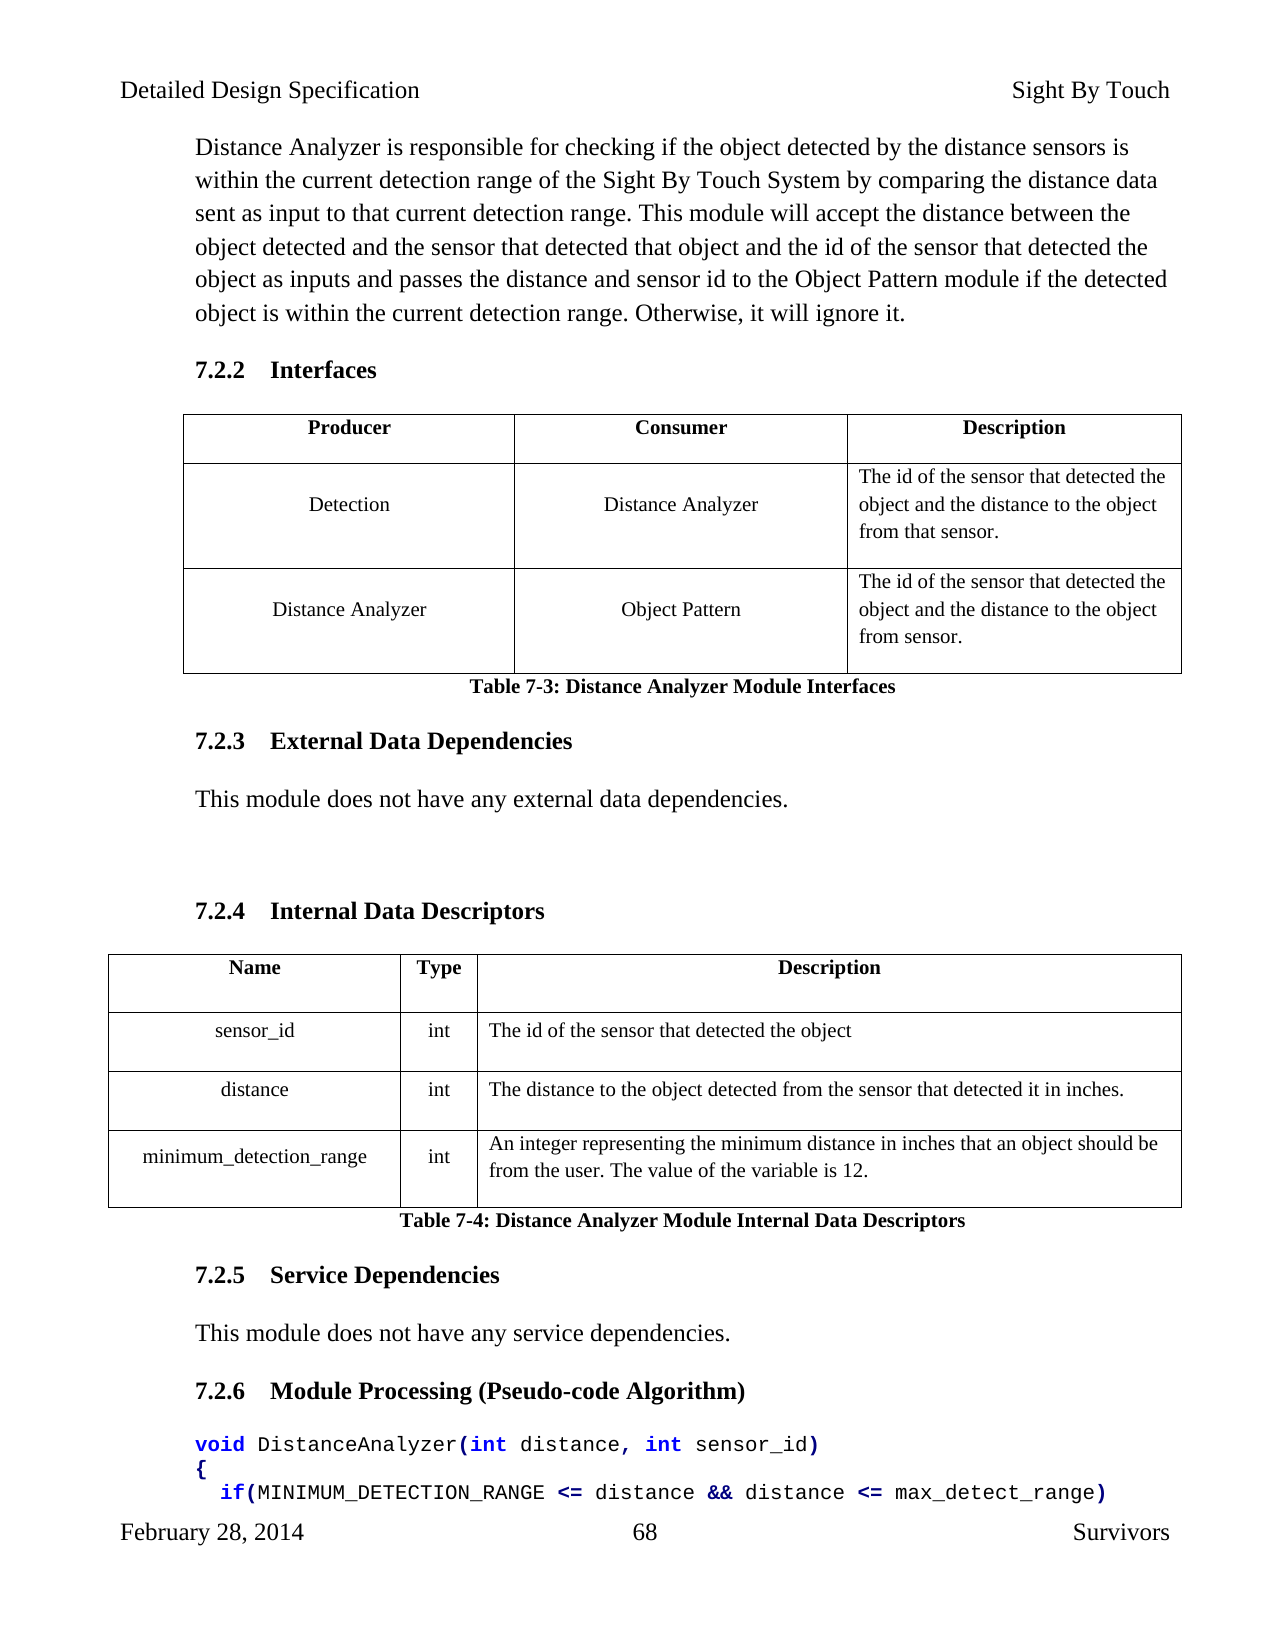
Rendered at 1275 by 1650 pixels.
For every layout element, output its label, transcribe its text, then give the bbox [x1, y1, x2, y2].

subtitle 7.2.5 Service Dependencies [195, 1260, 1170, 1289]
table_cell The id of the sensor that detected the object [478, 1013, 1181, 1071]
table_header Consumer [515, 415, 847, 463]
table_cell The distance to the object detected from the sensor that detected it in inches. [478, 1072, 1181, 1129]
table_cell distance [109, 1072, 400, 1129]
text This module does not have any external data dependencies. [195, 784, 1170, 813]
table_cell The id of the sensor that detected the object and the distance to the object from that sensor. [848, 464, 1181, 568]
table_cell int [401, 1013, 477, 1071]
table_cell Distance Analyzer [515, 464, 847, 568]
table_cell An integer representing the minimum distance in inches that an object should be from the user. The value of the variable is 12. [478, 1131, 1181, 1207]
table_cell sensor_id [109, 1013, 400, 1071]
text Distance Analyzer is responsible for checking if the object detected by the distance sensors is within the current detection range of the Sight By Touch System by comparing the distance data sent as input to that current detection range. This module will accept the distance between the object detected and the sensor that detected that object and the id of the sensor that detected the object as inputs and passes the distance and sensor id to the Object Pattern module if the detected object is within the current detection range. Otherwise, it will ignore it. [195, 132, 1170, 326]
table_header Description [478, 955, 1181, 1012]
table_cell minimum_detection_range [109, 1131, 400, 1207]
text if(MINIMUM_DETECTION_RANGE <= distance && distance <= max_detect_range) [195, 1482, 1170, 1505]
table_cell int [401, 1131, 477, 1207]
table_cell Detection [184, 464, 514, 568]
subtitle 7.2.6 Module Processing (Pseudo-code Algorithm) [195, 1376, 1170, 1405]
table_header Type [401, 955, 477, 1012]
table_cell Distance Analyzer [184, 569, 514, 672]
text { [195, 1458, 1170, 1482]
table_header Name [109, 955, 400, 1012]
subtitle 7.2.2 Interfaces [195, 356, 1170, 384]
text Table 7-3: Distance Analyzer Module Interfaces [195, 674, 1170, 698]
text Table 7-4: Distance Analyzer Module Internal Data Descriptors [195, 1208, 1170, 1232]
text void DistanceAnalyzer(int distance, int sensor_id) [195, 1434, 1170, 1458]
table_header Description [848, 415, 1181, 463]
subtitle 7.2.3 External Data Dependencies [195, 726, 1170, 755]
table_cell Object Pattern [515, 569, 847, 672]
table_cell int [401, 1072, 477, 1129]
table_header Producer [184, 415, 514, 463]
subtitle 7.2.4 Internal Data Descriptors [195, 896, 1170, 925]
table_cell The id of the sensor that detected the object and the distance to the object from sensor. [848, 569, 1181, 672]
text This module does not have any service dependencies. [195, 1318, 1170, 1347]
